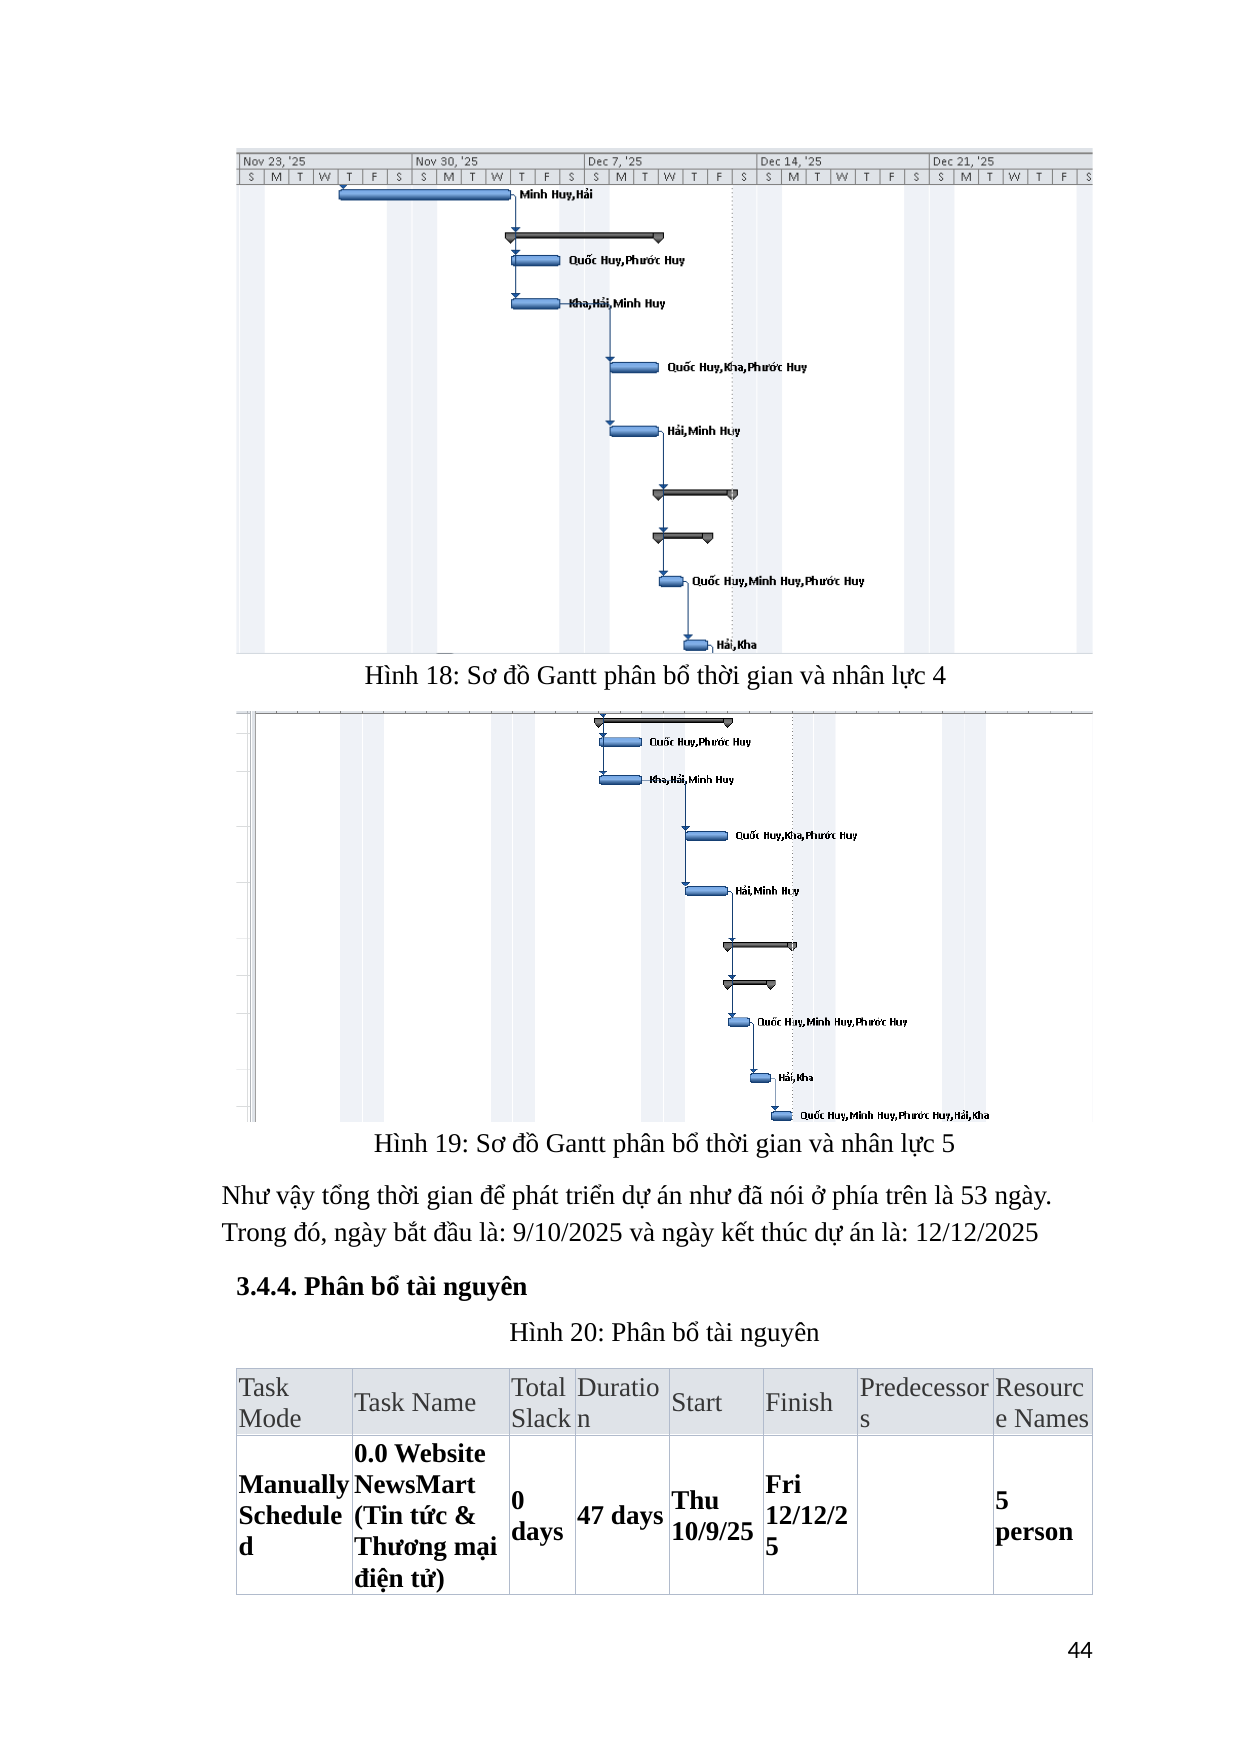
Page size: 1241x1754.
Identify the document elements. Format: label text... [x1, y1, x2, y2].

text Hình 19: Sơ đồ Gantt phân bổ thời gian và nhân lực 5 [236, 1127, 1092, 1158]
table_cell 0.0 Website NewsMart (Tin tức & Thương mại điện tử) [353, 1436, 509, 1594]
table_header Start [670, 1369, 763, 1434]
table_cell 47 days [576, 1436, 669, 1594]
table_cell Thu 10/9/25 [670, 1436, 763, 1594]
table_header Predecessors [858, 1369, 993, 1434]
text Hình 20: Phân bổ tài nguyên [236, 1316, 1092, 1347]
table_header Task Name [353, 1369, 509, 1434]
table_cell 5 person [994, 1436, 1092, 1594]
table_header Task Mode [237, 1369, 352, 1434]
table_cell 0 days [510, 1436, 575, 1594]
picture [236, 147, 1093, 654]
table_cell Manually Scheduled [237, 1436, 352, 1594]
table_cell Fri 12/12/25 [764, 1436, 857, 1594]
text Hình 18: Sơ đồ Gantt phân bổ thời gian và nhân lực 4 [236, 659, 1092, 691]
table_cell [858, 1436, 993, 1594]
table_header Total Slack [510, 1369, 575, 1434]
picture [236, 711, 1093, 1122]
subtitle 3.4.4. Phân bổ tài nguyên [236, 1270, 1092, 1302]
table_header Resource Names [994, 1369, 1092, 1434]
table_header Finish [764, 1369, 857, 1434]
list Như vậy tổng thời gian để phát triển dự án như đã nói ở phía trên là 53 ngày. Trong đó, ngày bắt đầu là: 9/10/2025 và ngày kết thúc dự án là: 12/12/2025 [221, 1179, 1092, 1248]
table_header Duration [576, 1369, 669, 1434]
